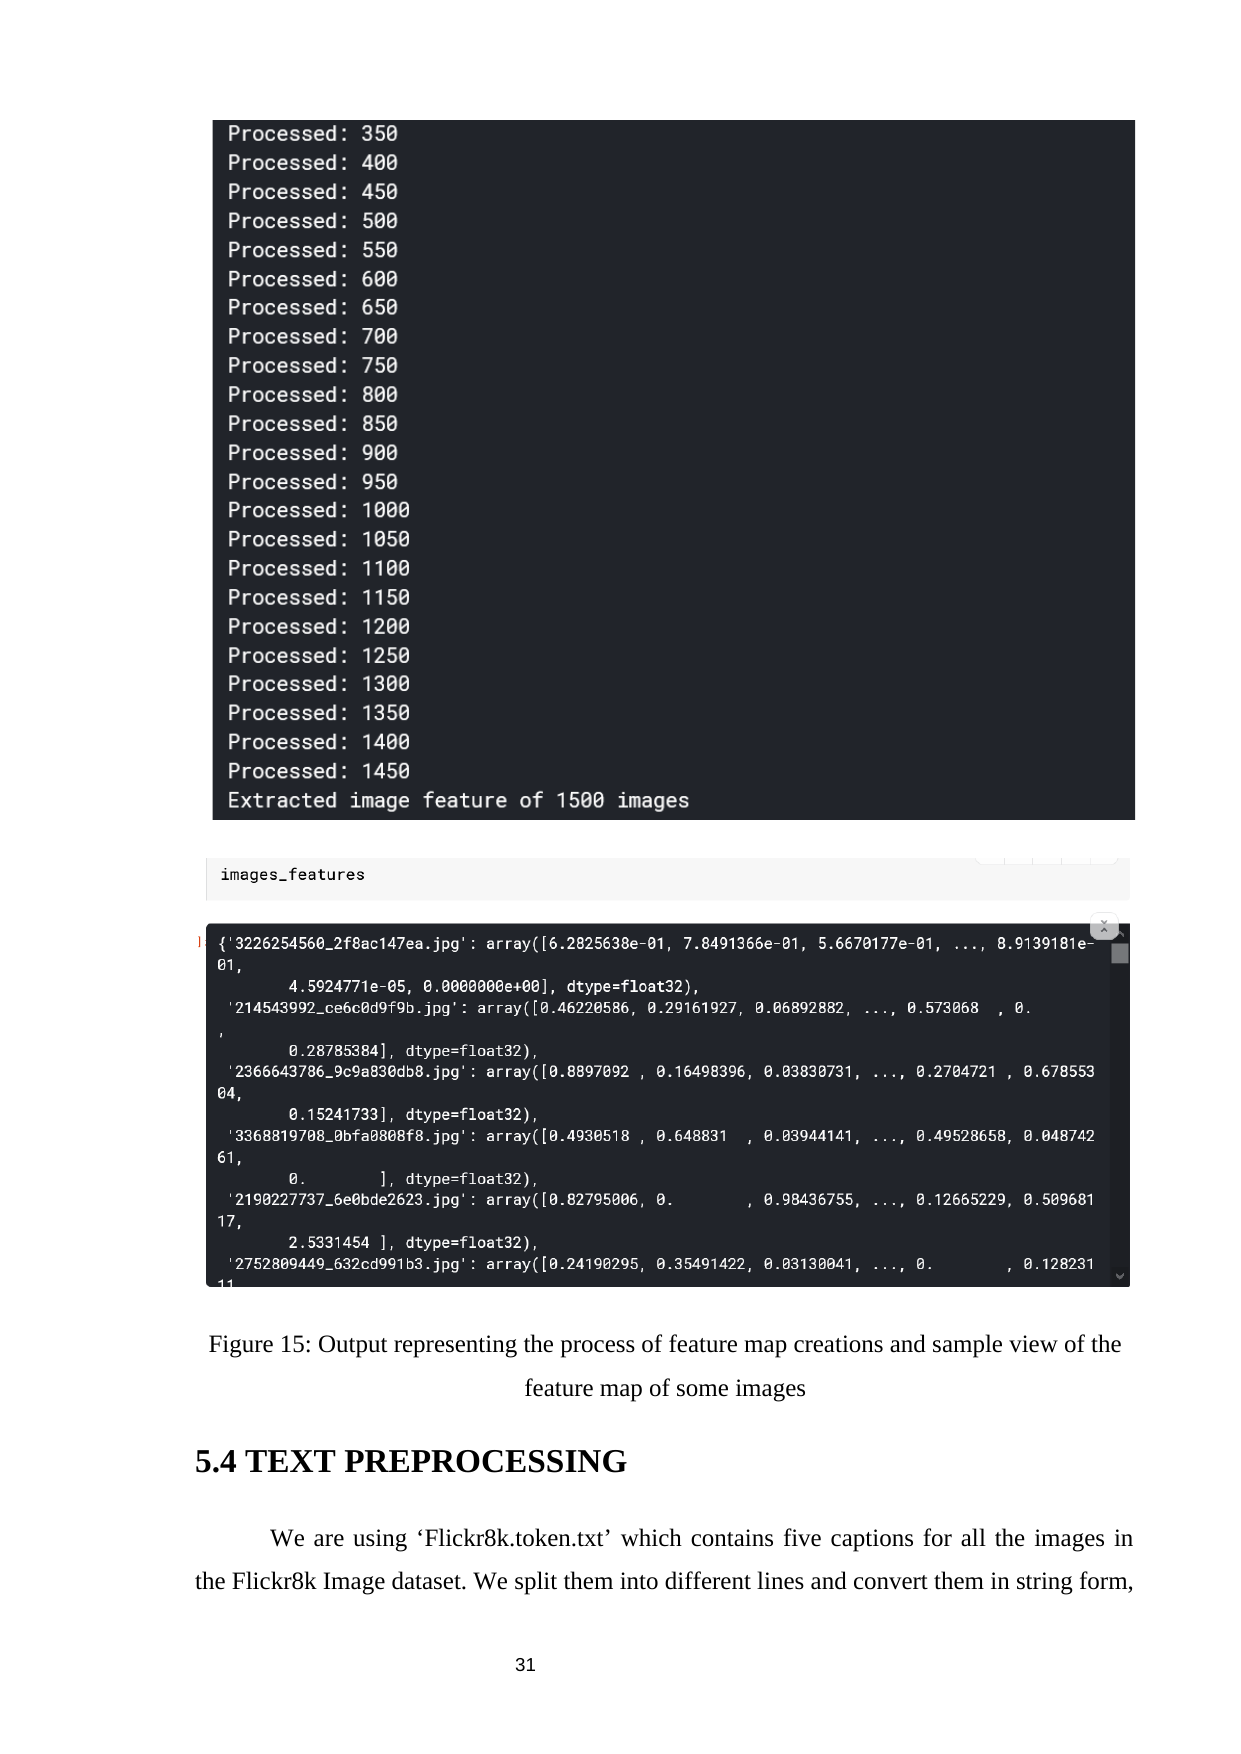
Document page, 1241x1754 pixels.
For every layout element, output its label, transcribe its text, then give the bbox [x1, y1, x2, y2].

text 5.4 TEXT PREPROCESSING [195, 1441, 1135, 1479]
picture [195, 858, 1136, 1292]
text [195, 1523, 1135, 1595]
text Figure 15: Output representing the process of feature map creations and sample view of the feature map of some images [195, 1329, 1135, 1401]
picture [195, 120, 1136, 820]
